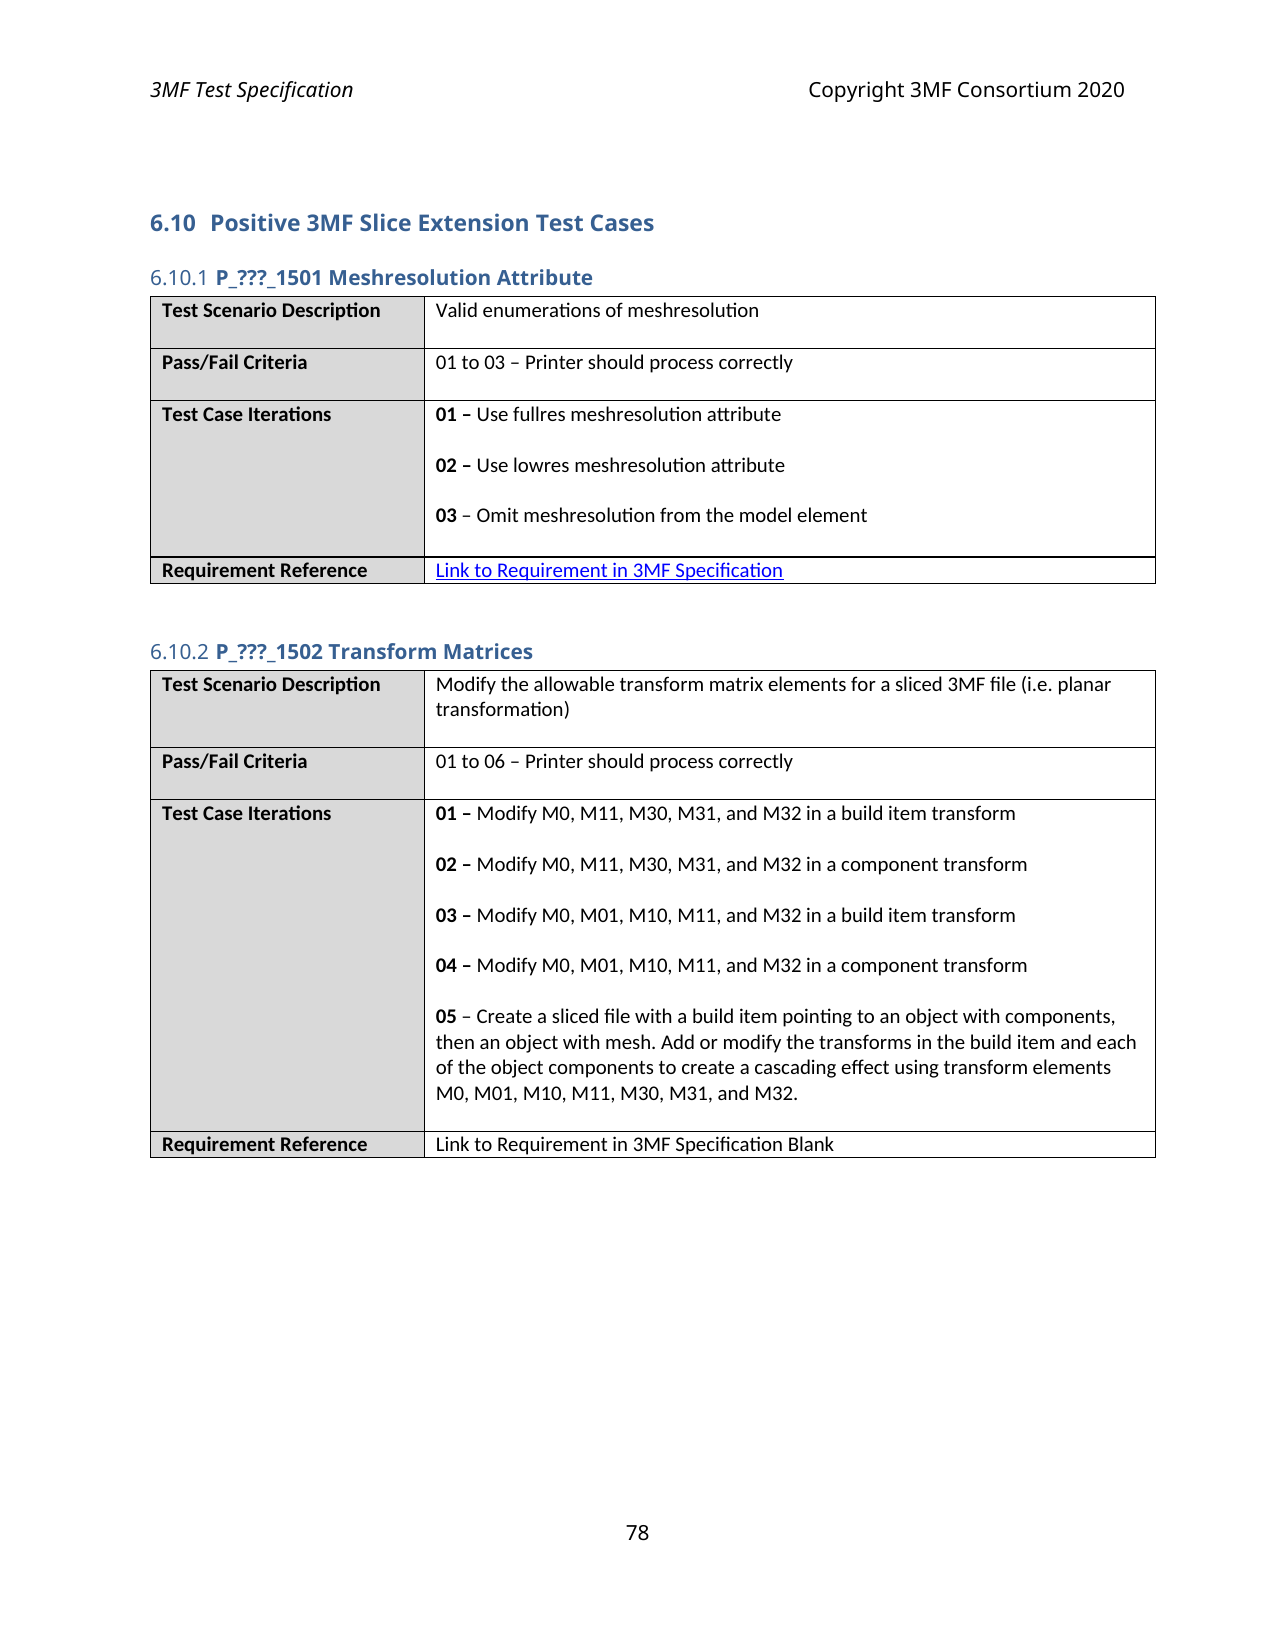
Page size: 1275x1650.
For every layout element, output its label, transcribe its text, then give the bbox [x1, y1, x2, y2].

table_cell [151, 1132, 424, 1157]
subtitle P_???_1501 Meshresolution Attribute [150, 263, 1125, 292]
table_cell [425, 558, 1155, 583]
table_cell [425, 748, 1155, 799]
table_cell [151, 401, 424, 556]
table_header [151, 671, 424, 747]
subtitle Positive 3MF Slice Extension Test Cases [150, 207, 1125, 238]
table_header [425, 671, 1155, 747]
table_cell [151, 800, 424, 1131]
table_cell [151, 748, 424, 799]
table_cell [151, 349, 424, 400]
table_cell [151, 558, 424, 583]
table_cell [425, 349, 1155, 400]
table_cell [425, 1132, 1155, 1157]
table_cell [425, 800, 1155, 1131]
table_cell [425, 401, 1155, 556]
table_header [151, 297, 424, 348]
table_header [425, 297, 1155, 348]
subtitle P_???_1502 Transform Matrices [150, 637, 1125, 666]
